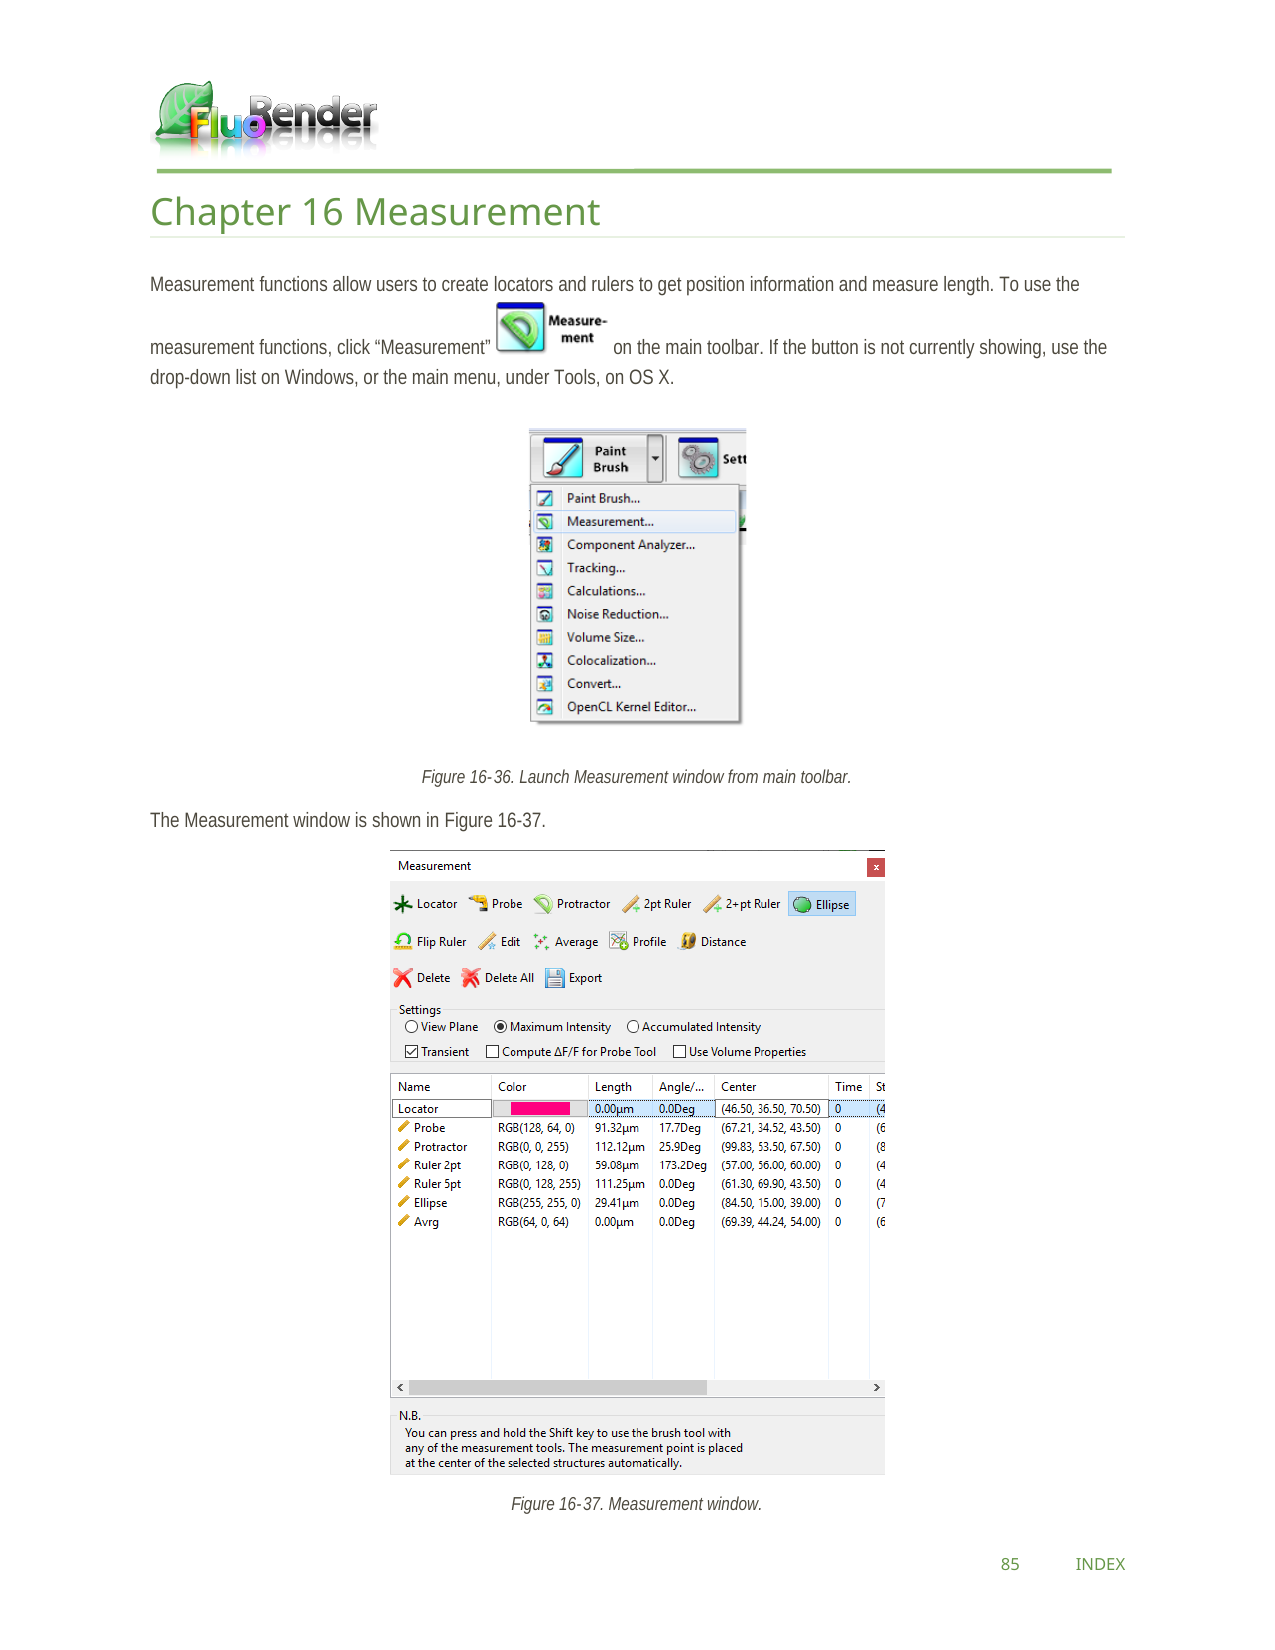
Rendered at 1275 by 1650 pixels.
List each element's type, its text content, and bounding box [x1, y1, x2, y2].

picture [495, 302, 609, 355]
picture [390, 850, 885, 1475]
picture [150, 75, 379, 162]
picture [528, 428, 747, 727]
text Measurement functions allow users to create locators and rulers to get position information and measure length. To use the measurement functions, click “Measurement” on the main toolbar. If the button is not currently showing, use the drop-down list on Windows, or the main menu, under Tools, on OS X. [150, 272, 1125, 389]
subtitle Measurement [150, 185, 1125, 236]
